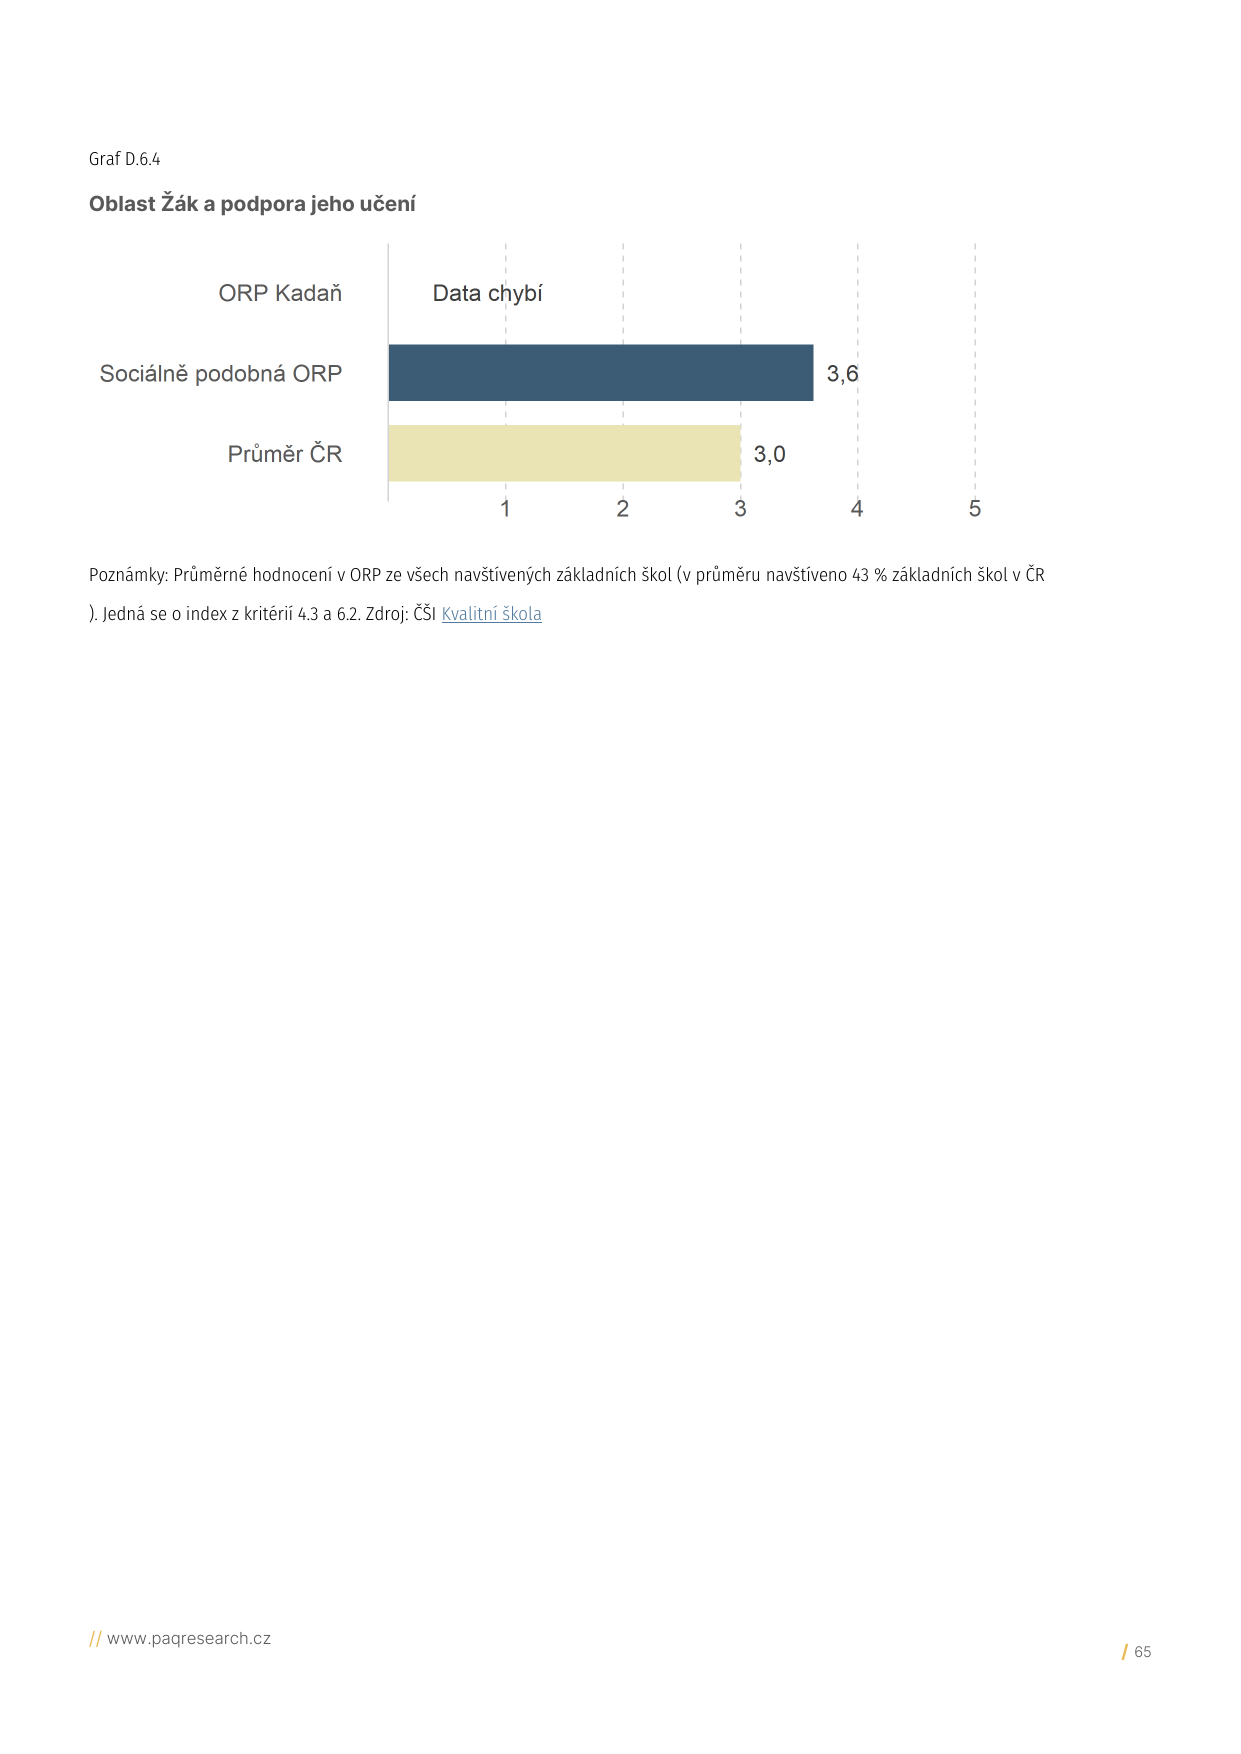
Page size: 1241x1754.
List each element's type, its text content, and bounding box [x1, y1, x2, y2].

text Graf D.6.4 [89, 148, 1152, 170]
text Poznámky: Průměrné hodnocení v ORP ze všech navštívených základních škol (v průměru navštíveno 43 % základních škol v ČR [89, 564, 1152, 587]
text Oblast Žák a podpora jeho učení [89, 186, 1152, 216]
picture [88, 216, 1139, 548]
text ). Jedná se o index z kritérií 4.3 a 6.2. Zdroj: ČŠI Kvalitní škola [89, 603, 1152, 625]
